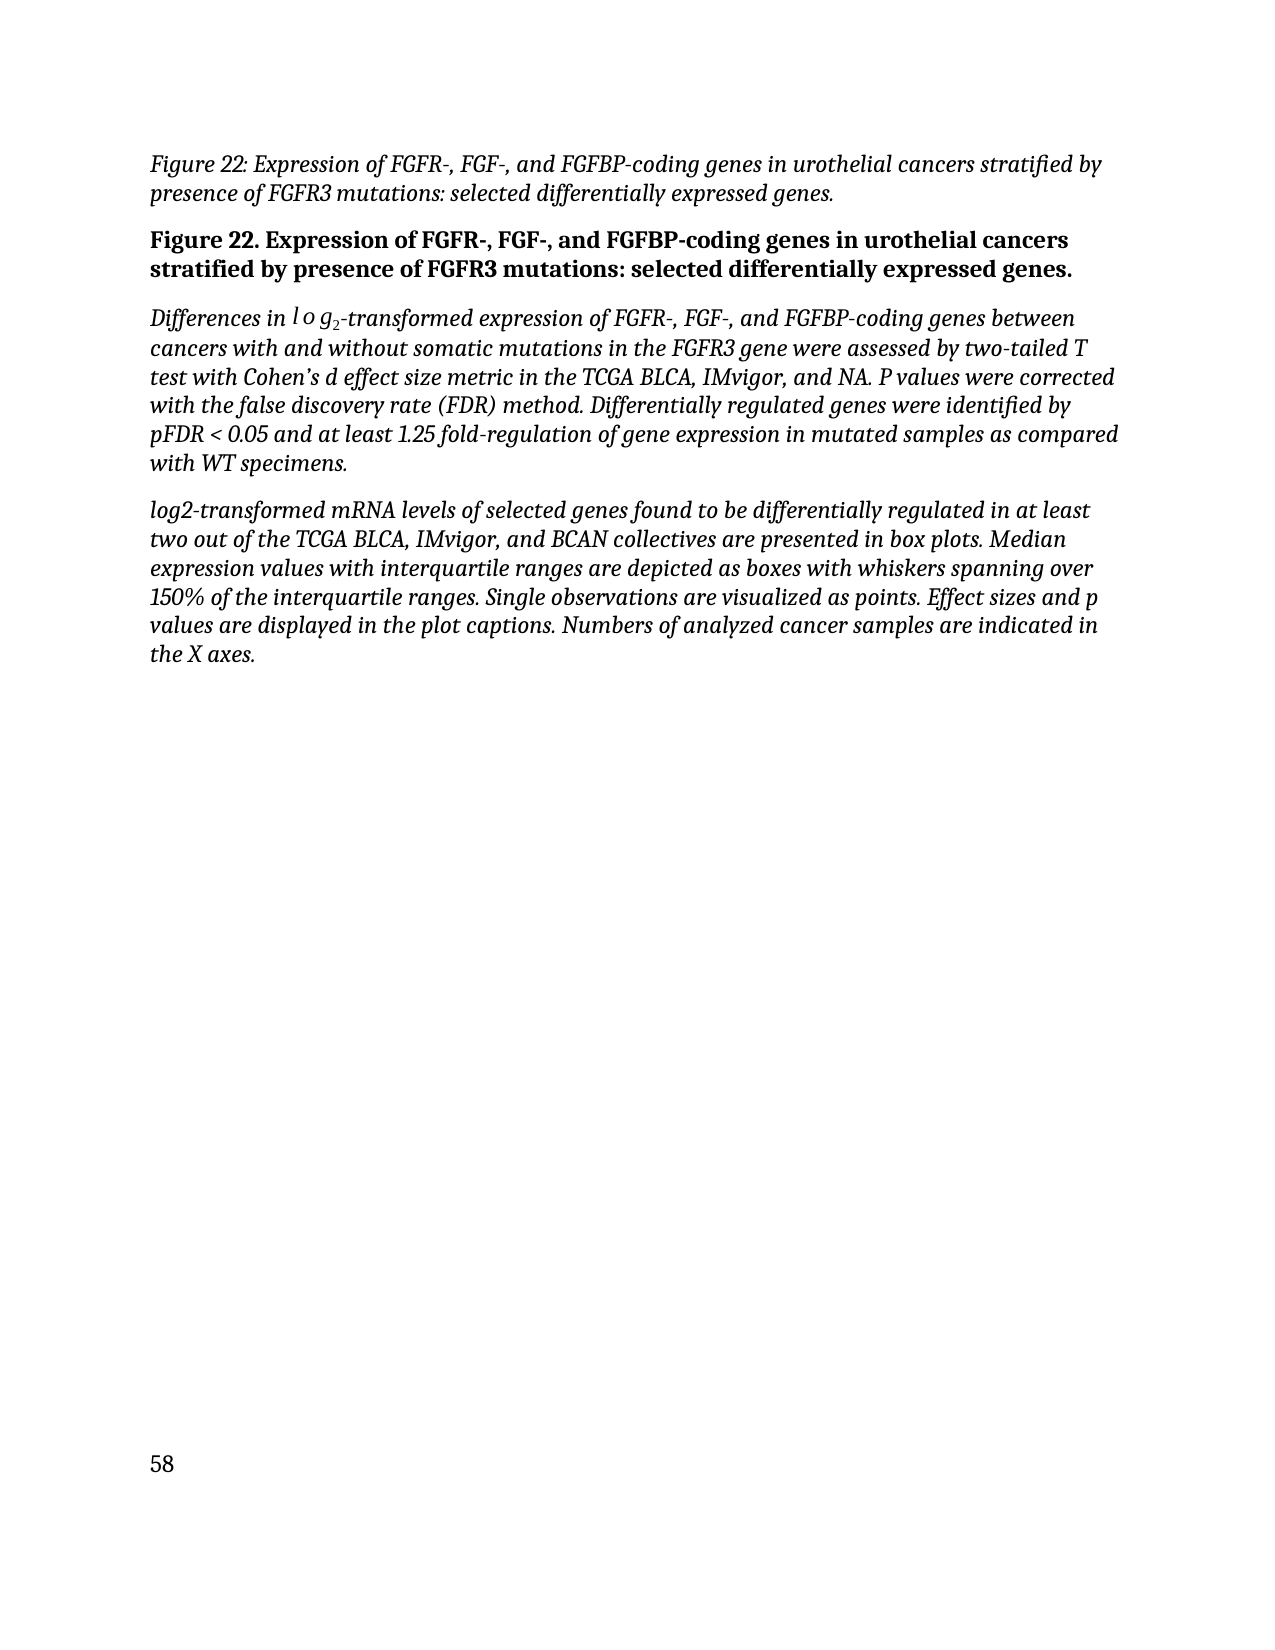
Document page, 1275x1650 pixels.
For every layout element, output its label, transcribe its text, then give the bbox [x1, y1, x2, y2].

text Figure 22: Expression of FGFR-, FGF-, and FGFBP-coding genes in urothelial cancers stratified by presence of FGFR3 mutations: selected differentially expressed genes. [150, 150, 1125, 207]
text Differences in -transformed expression of FGFR-, FGF-, and FGFBP-coding genes between cancers with and without somatic mutations in the FGFR3 gene were assessed by two-tailed T test with Cohen’s d effect size metric in the TCGA BLCA, IMvigor, and NA. P values were corrected with the false discovery rate (FDR) method. Differentially regulated genes were identified by pFDR < 0.05 and at least 1.25 fold-regulation of gene expression in mutated samples as compared with WT specimens. [150, 302, 1125, 478]
text log2-transformed mRNA levels of selected genes found to be differentially regulated in at least two out of the TCGA BLCA, IMvigor, and BCAN collectives are presented in box plots. Median expression values with interquartile ranges are depicted as boxes with whiskers spanning over 150% of the interquartile ranges. Single observations are visualized as points. Effect sizes and p values are displayed in the plot captions. Numbers of analyzed cancer samples are indicated in the X axes. [150, 496, 1125, 669]
text Figure 22. Expression of FGFR-, FGF-, and FGFBP-coding genes in urothelial cancers stratified by presence of FGFR3 mutations: selected differentially expressed genes. [150, 226, 1125, 284]
